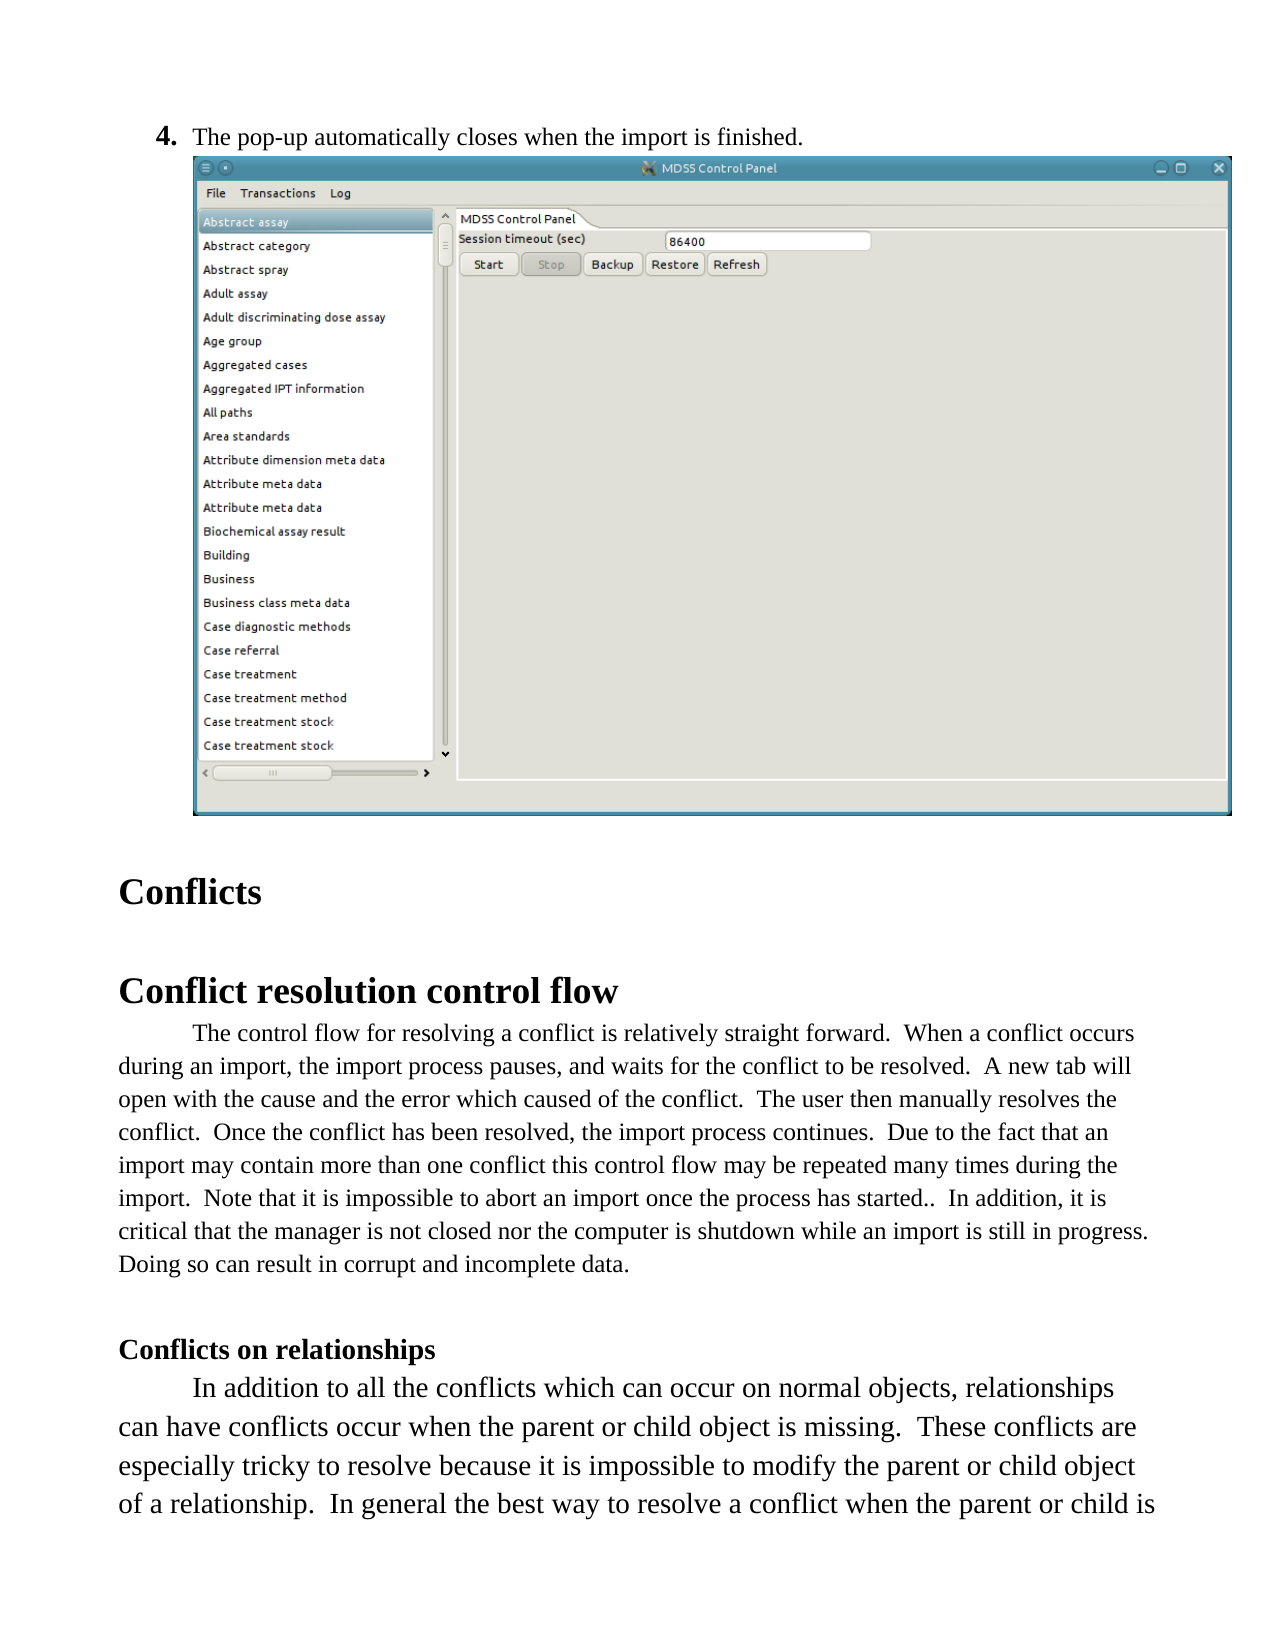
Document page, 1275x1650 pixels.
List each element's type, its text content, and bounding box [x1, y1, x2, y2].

text Conflict resolution control flow [118, 969, 1157, 1012]
text Conflicts on relationships [118, 1332, 1157, 1366]
picture [193, 156, 1232, 816]
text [118, 1371, 1157, 1520]
text Conflicts [118, 869, 1157, 913]
text The control flow for resolving a conflict is relatively straight forward. When a conflict occurs during an import, the import process pauses, and waits for the conflict to be resolved. A new tab will open with the cause and the error which caused of the conflict. The user then manually resolves the conflict. Once the conflict has been resolved, the import process continues. Due to the fact that an import may contain more than one conflict this control flow may be repeated many times during the import. Note that it is impossible to abort an import once the process has started.. In addition, it is critical that the manager is not closed nor the computer is shutdown while an import is still in progress. Doing so can result in corrupt and incomplete data. [118, 1018, 1157, 1278]
